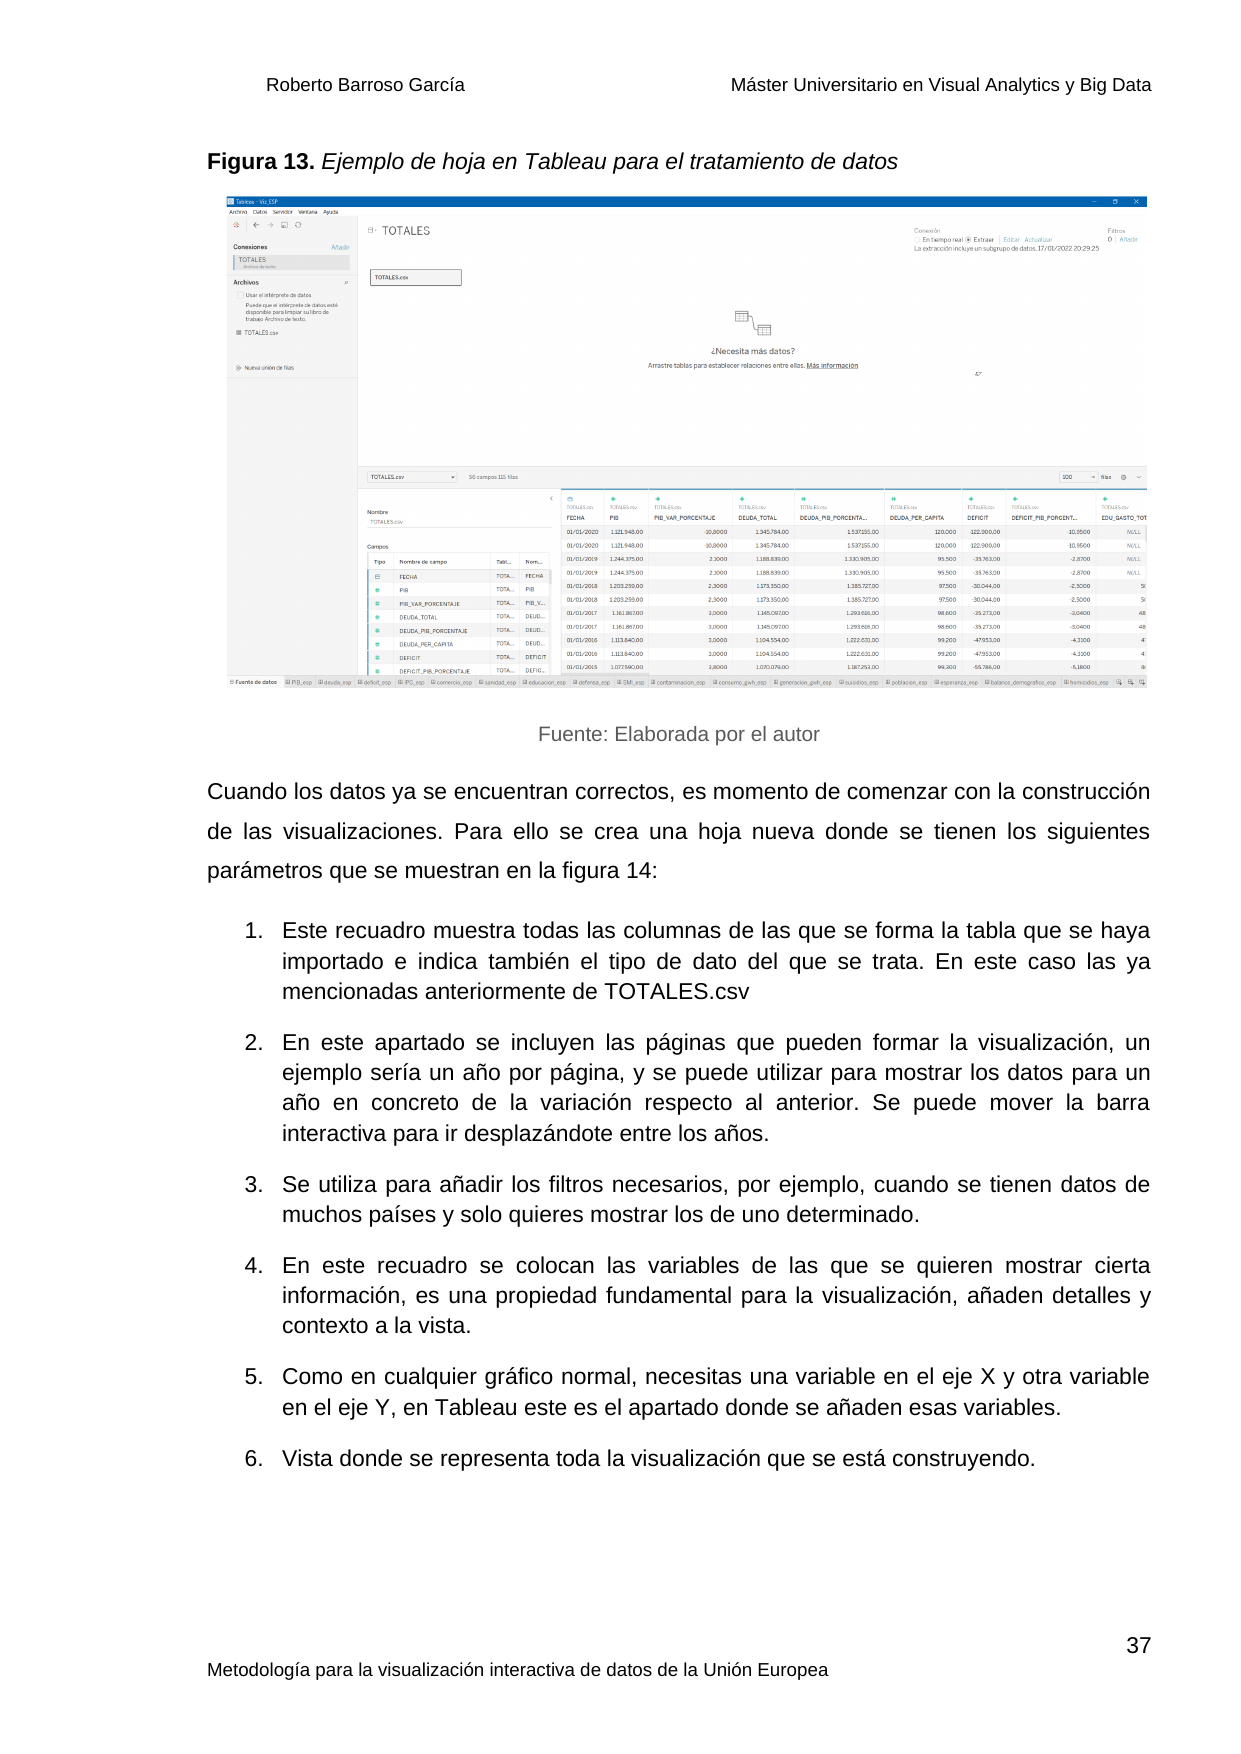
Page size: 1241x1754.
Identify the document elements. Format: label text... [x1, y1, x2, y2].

text Fuente: Elaborada por el autor [207, 721, 1152, 745]
text Cuando los datos ya se encuentran correctos, es momento de comenzar con la construcción de las visualizaciones. Para ello se crea una hoja nueva donde se tienen los siguientes parámetros que se muestran en la figura 14: [207, 778, 1152, 883]
list Este recuadro muestra todas las columnas de las que se forma la tabla que se haya importado e indica también el tipo de dato del que se trata. En este caso las ya mencionadas anteriormente de TOTALES.csv [244, 917, 1152, 1004]
list En este recuadro se colocan las variables de las que se quieren mostrar cierta información, es una propiedad fundamental para la visualización, añaden detalles y contexto a la vista. [244, 1252, 1152, 1339]
text Figura 13. Ejemplo de hoja en Tableau para el tratamiento de datos [207, 148, 1152, 174]
list Como en cualquier gráfico normal, necesitas una variable en el eje X y otra variable en el eje Y, en Tableau este es el apartado donde se añaden esas variables. [244, 1363, 1152, 1420]
list En este apartado se incluyen las páginas que pueden formar la visualización, un ejemplo sería un año por página, y se puede utilizar para mostrar los datos para un año en concreto de la variación respecto al anterior. Se puede mover la barra interactiva para ir desplazándote entre los años. [244, 1029, 1152, 1146]
list Vista donde se representa toda la visualización que se está construyendo. [244, 1444, 1152, 1471]
list Se utiliza para añadir los filtros necesarios, por ejemplo, cuando se tienen datos de muchos países y solo quieres mostrar los de uno determinado. [244, 1171, 1152, 1227]
picture [228, 197, 1146, 688]
